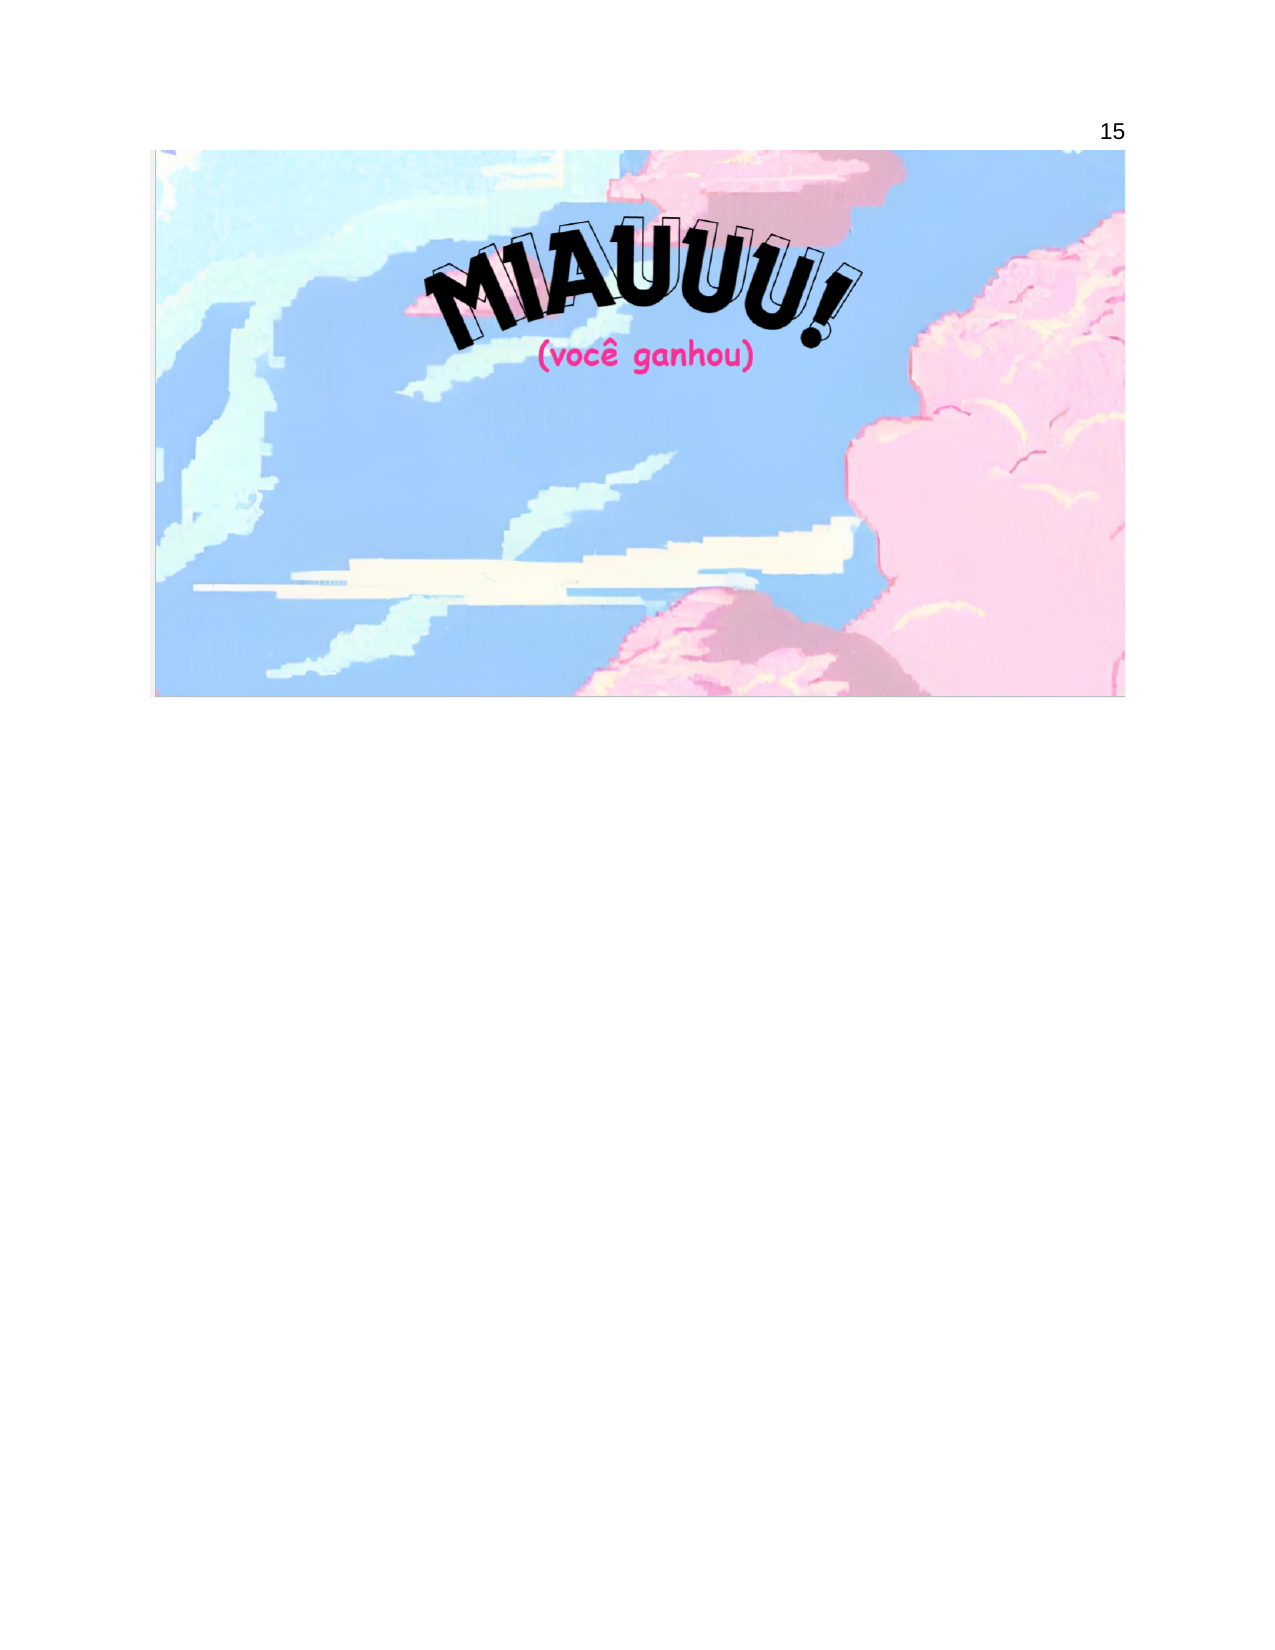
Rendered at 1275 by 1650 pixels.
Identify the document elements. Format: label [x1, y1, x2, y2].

picture [150, 150, 1125, 698]
